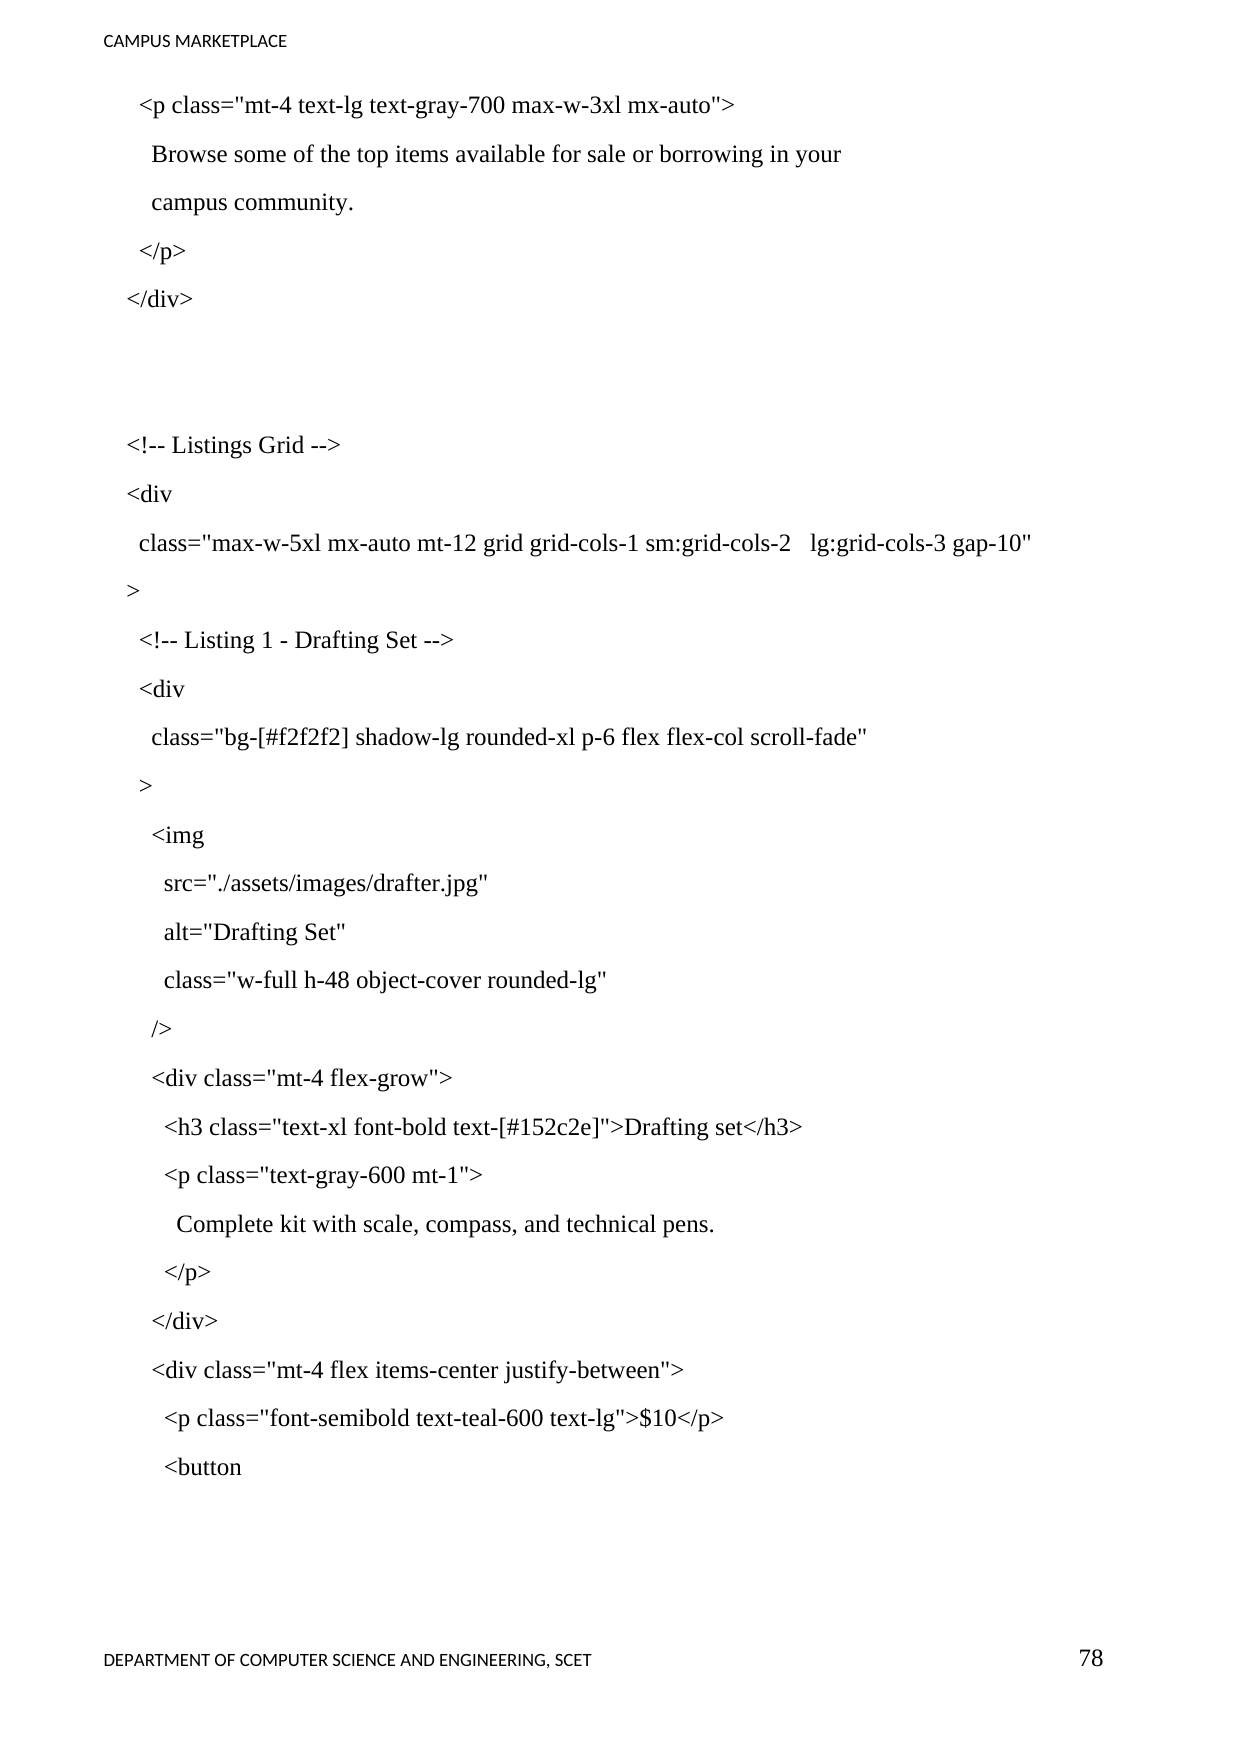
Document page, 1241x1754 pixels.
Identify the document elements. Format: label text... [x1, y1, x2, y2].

text <h3 class="text-xl font-bold text-[#152c2e]">Drafting set</h3> [89, 1112, 1139, 1140]
text </p> [89, 236, 1139, 265]
text </div> [89, 1306, 1139, 1335]
text src="./assets/images/drafter.jpg" [89, 868, 1139, 897]
text > [89, 771, 1139, 800]
text <p class="mt-4 text-lg text-gray-700 max-w-3xl mx-auto"> [89, 90, 1139, 119]
text Complete kit with scale, compass, and technical pens. [89, 1209, 1139, 1238]
text <!-- Listings Grid --> [89, 431, 1139, 459]
text </p> [89, 1257, 1139, 1286]
text class="w-full h-48 object-cover rounded-lg" [89, 966, 1139, 994]
text class="bg-[#f2f2f2] shadow-lg rounded-xl p-6 flex flex-col scroll-fade" [89, 722, 1139, 751]
text <div [89, 479, 1139, 508]
text Browse some of the top items available for sale or borrowing in your [89, 139, 1139, 167]
text class="max-w-5xl mx-auto mt-12 grid grid-cols-1 sm:grid-cols-2 lg:grid-cols-3 gap-10" [89, 528, 1139, 557]
text <p class="font-semibold text-teal-600 text-lg">$10</p> [89, 1403, 1139, 1432]
text <p class="text-gray-600 mt-1"> [89, 1160, 1139, 1189]
text > [89, 576, 1139, 605]
text <div class="mt-4 flex items-center justify-between"> [89, 1355, 1139, 1383]
text </div> [89, 284, 1139, 313]
text <div [89, 674, 1139, 702]
text /> [89, 1014, 1139, 1043]
text <!-- Listing 1 - Drafting Set --> [89, 625, 1139, 654]
text <div class="mt-4 flex-grow"> [89, 1063, 1139, 1092]
text <button [89, 1452, 1139, 1481]
text alt="Drafting Set" [89, 917, 1139, 946]
text campus community. [89, 187, 1139, 216]
text <img [89, 820, 1139, 848]
